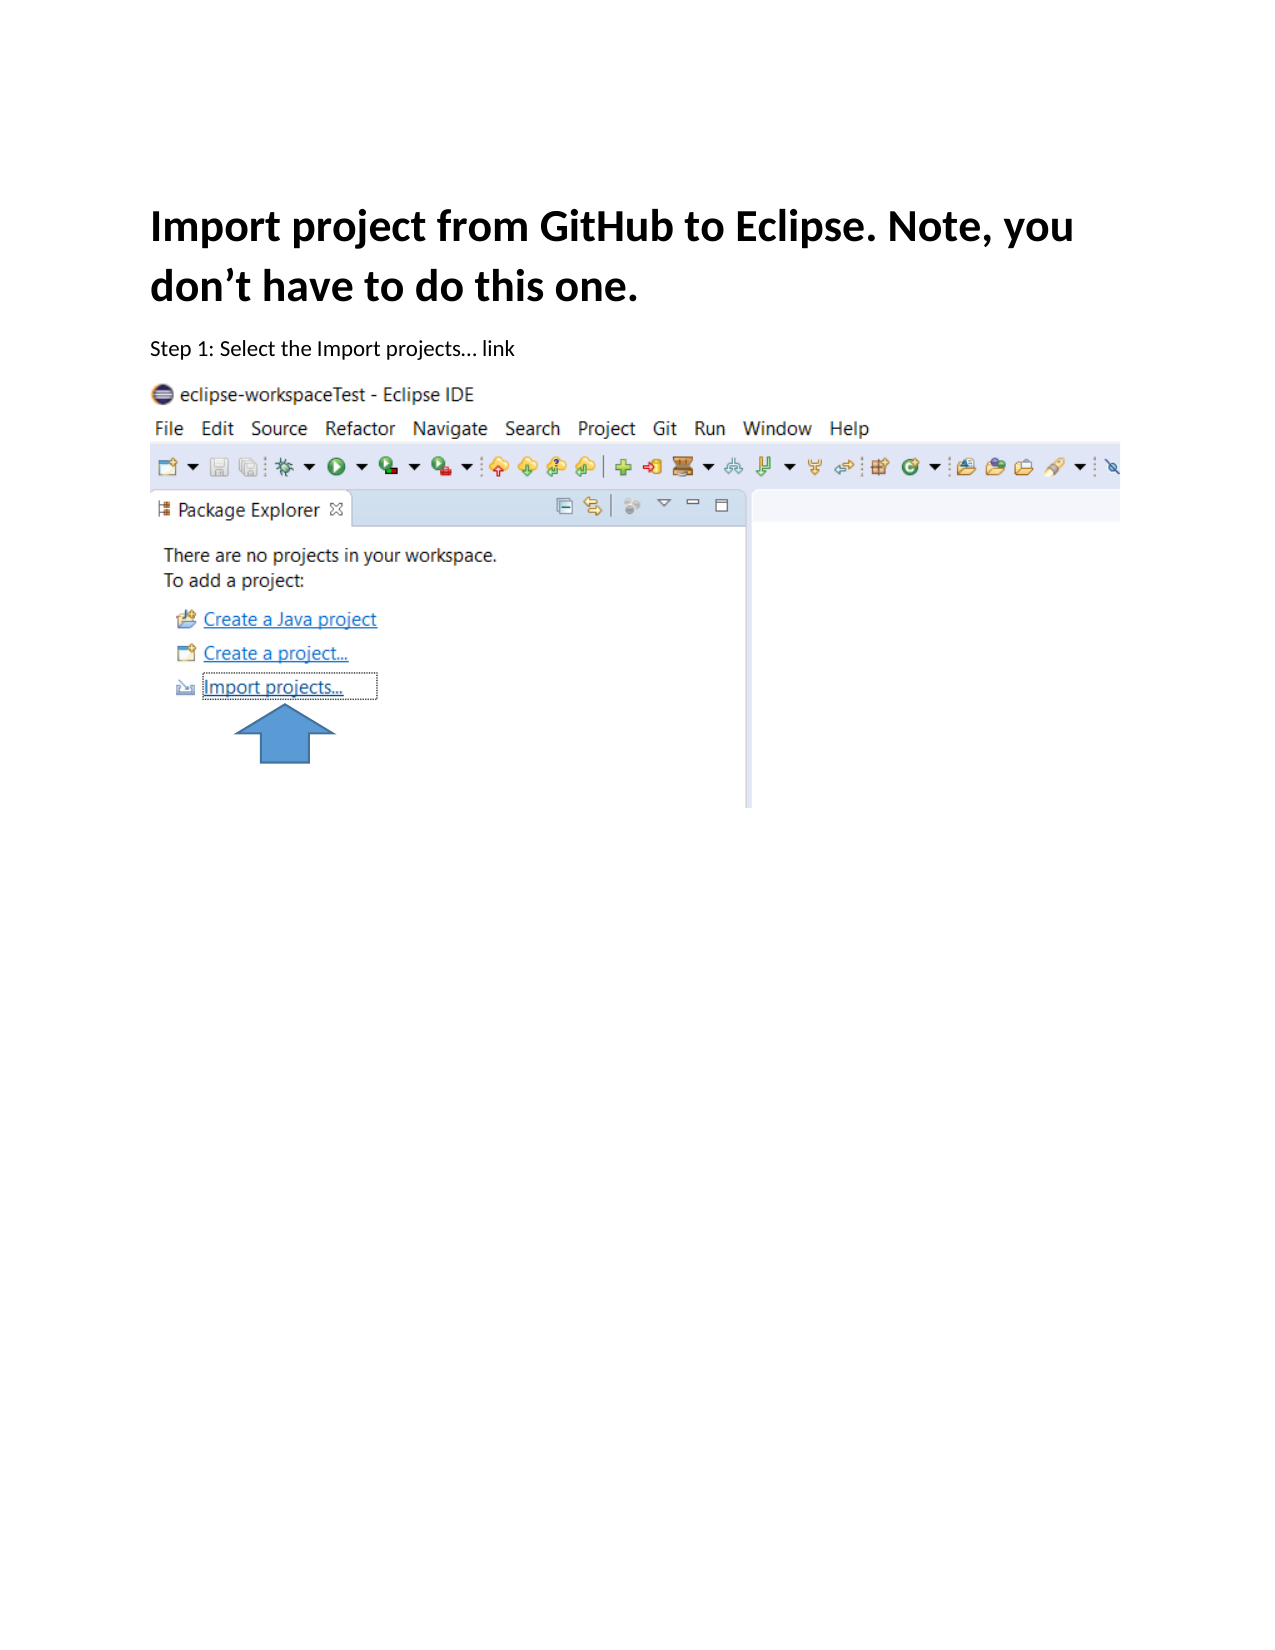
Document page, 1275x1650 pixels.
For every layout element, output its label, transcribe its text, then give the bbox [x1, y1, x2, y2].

text Import project from GitHub to Eclipse. Note, you don’t have to do this one. [150, 197, 1125, 313]
text Step 1: Select the Import projects… link [150, 334, 1125, 362]
picture [150, 381, 1121, 808]
